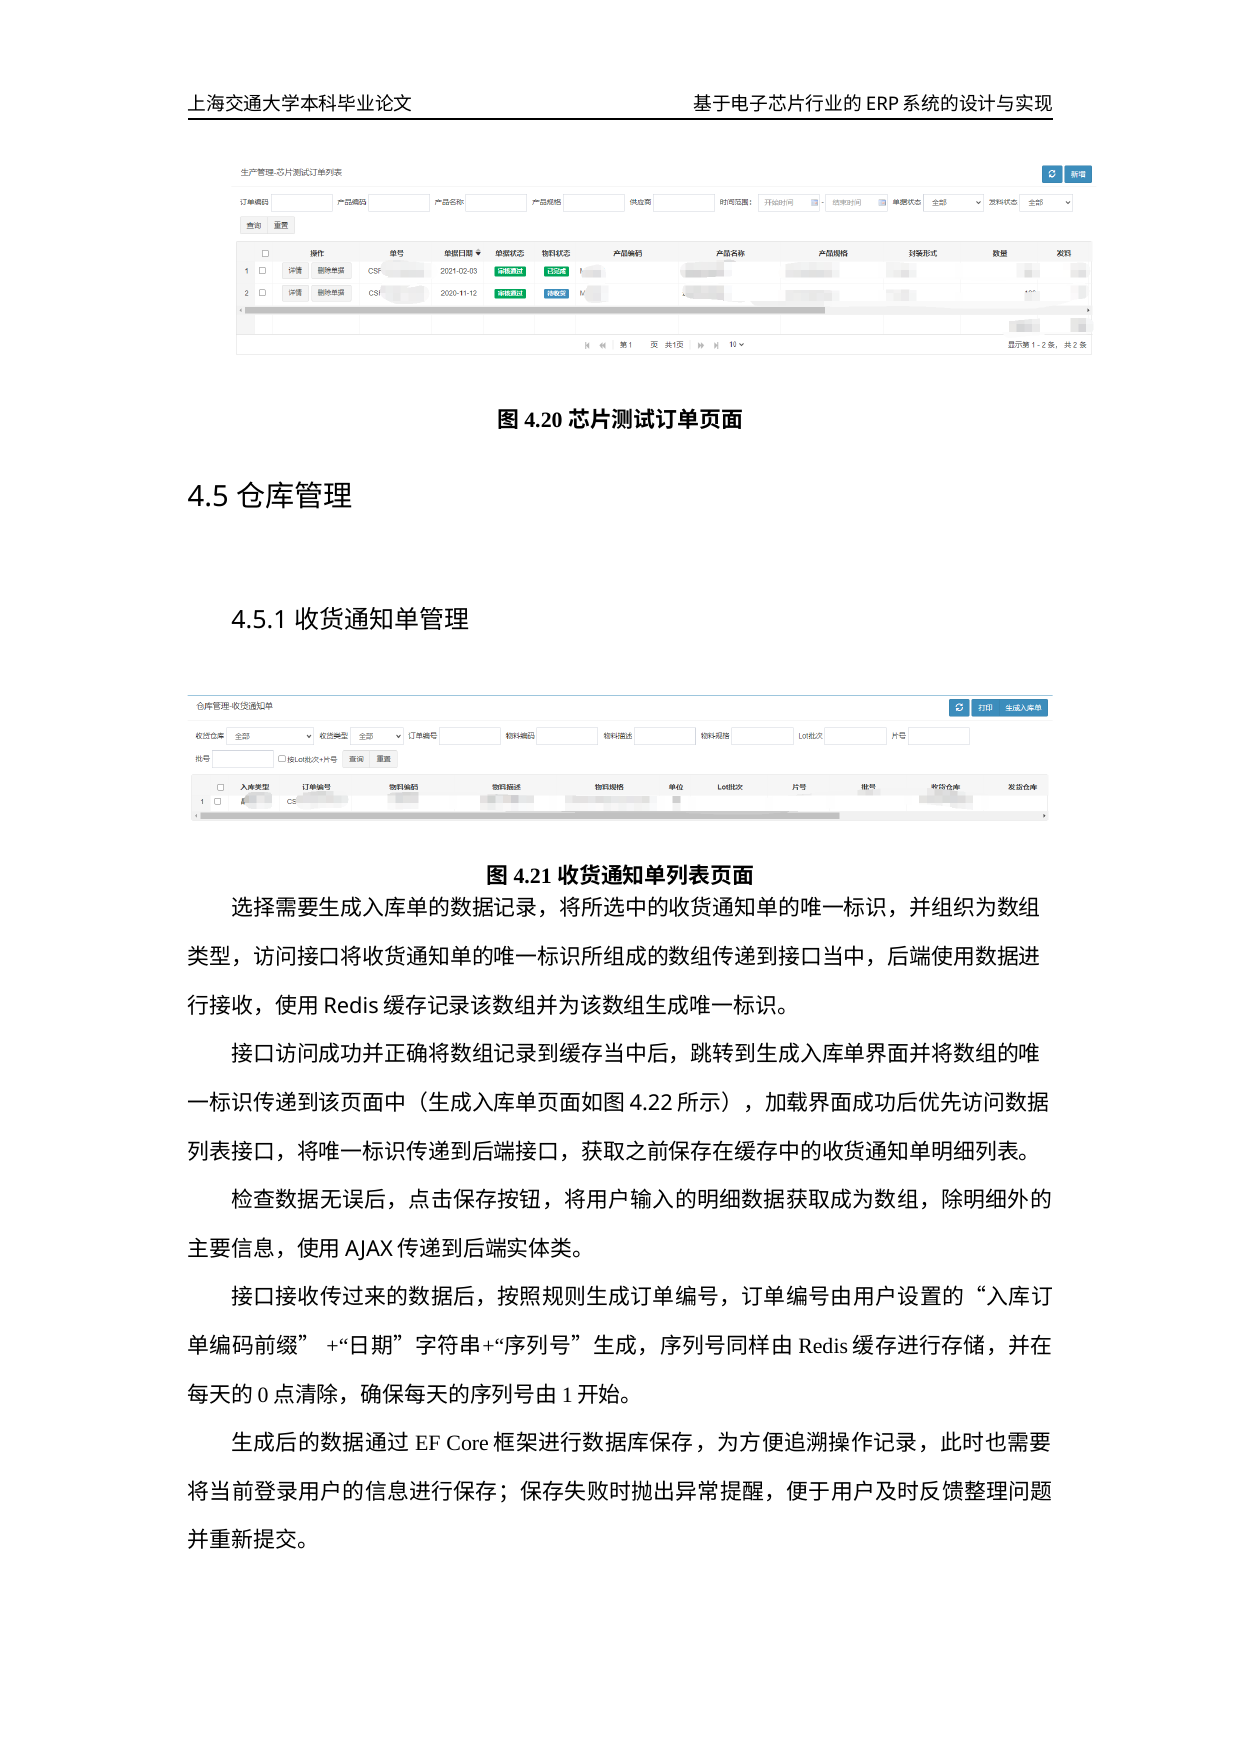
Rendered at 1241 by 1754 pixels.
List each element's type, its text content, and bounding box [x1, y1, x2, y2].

picture [187, 695, 1053, 836]
text 图 4.21 收货通知单列表页面 [187, 857, 1053, 890]
text 检查数据无误后，点击保存按钮，将用户输入的明细数据获取成为数组，除明细外的主要信息，使用AJAX传递到后端实体类。 [187, 1182, 1053, 1263]
text 生成后的数据通过EF Core框架进行数据库保存，为方便追溯操作记录，此时也需要将当前登录用户的信息进行保存；保存失败时抛出异常提醒，便于用户及时反馈整理问题，并重新提交。 [187, 1424, 1053, 1554]
text 接口接收传过来的数据后，按照规则生成订单编号，订单编号由用户设置的“入库订单编码前缀” +“日期”字符串+“序列号”生成，序列号同样由Redis缓存进行存储，并在每天的0点清除，确保每天的序列号由1开始。 [187, 1279, 1053, 1409]
picture [231, 162, 1097, 362]
text 选择需要生成入库单的数据记录，将所选中的收货通知单的唯一标识，并组织为数组类型，访问接口将收货通知单的唯一标识所组成的数组传递到接口当中，后端使用数据进行接收，使用Redis缓存记录该数组并为该数组生成唯一标识。 [187, 890, 1053, 1020]
subtitle 4.5.1 收货通知单管理 [198, 585, 1042, 650]
subtitle 4.5 仓库管理 [187, 462, 1053, 527]
text 接口访问成功并正确将数组记录到缓存当中后，跳转到生成入库单界面并将数组的唯一标识传递到该页面中（生成入库单页面如图4.22所示），加载界面成功后优先访问数据列表接口，将唯一标识传递到后端接口，获取之前保存在缓存中的收货通知单明细列表。 [187, 1036, 1053, 1166]
text 图 4.20 芯片测试订单页面 [187, 402, 1053, 434]
